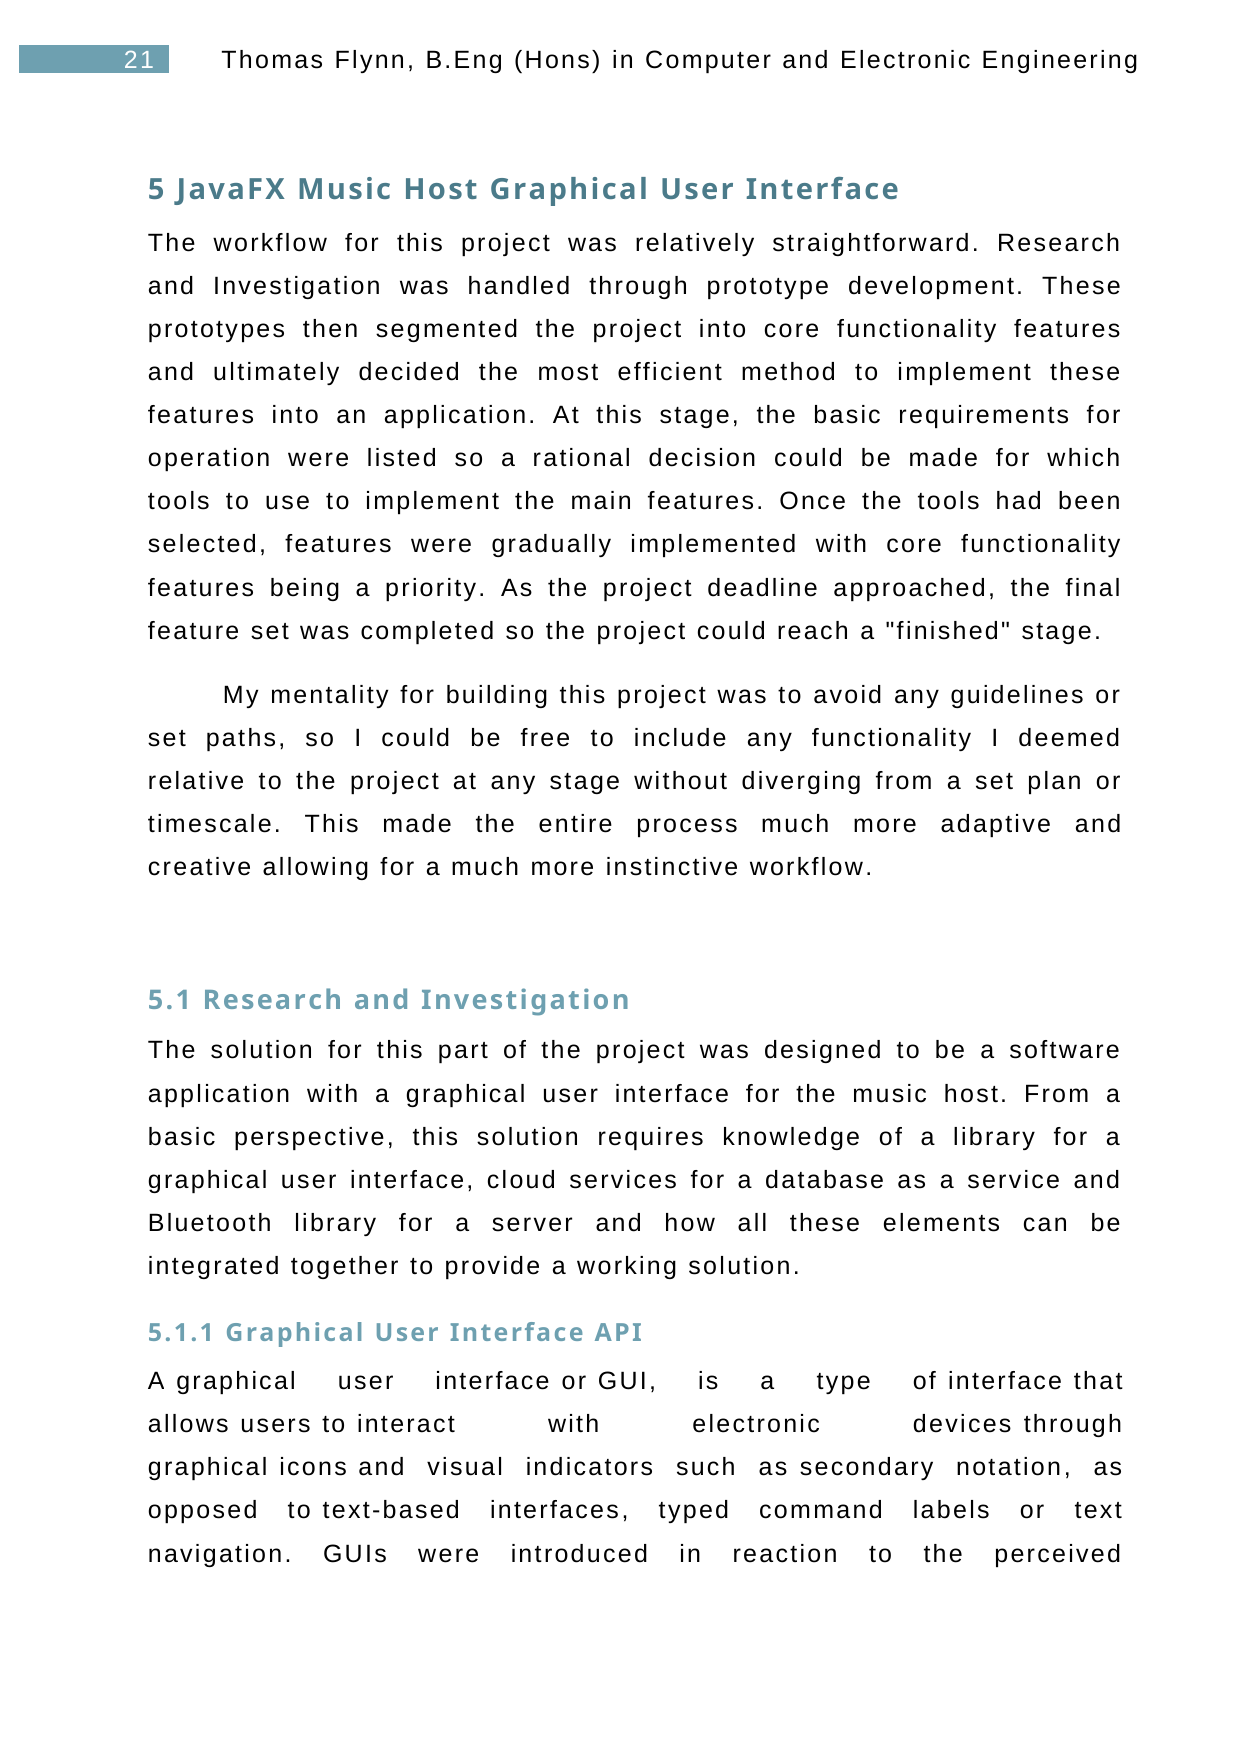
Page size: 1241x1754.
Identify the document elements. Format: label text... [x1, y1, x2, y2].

text My mentality for building this project was to avoid any guidelines or set paths, so I could be free to include any functionality I deemed relative to the project at any stage without diverging from a set plan or timescale. This made the entire process much more adaptive and creative allowing for a much more instinctive workflow. [148, 680, 1122, 881]
subtitle 5.1 Research and Investigation [148, 980, 1122, 1017]
text The solution for this part of the project was designed to be a software application with a graphical user interface for the music host. From a basic perspective, this solution requires knowledge of a library for a graphical user interface, cloud services for a database as a service and Bluetooth library for a server and how all these elements can be integrated together to provide a working solution. [148, 1035, 1122, 1280]
subtitle 5 JavaFX Music Host Graphical User Interface [148, 168, 1122, 208]
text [148, 1506, 1122, 1539]
subtitle 5.1.1 Graphical User Interface API [148, 1315, 1122, 1349]
text The workflow for this project was relatively straightforward. Research and Investigation was handled through prototype development. These prototypes then segmented the project into core functionality features and ultimately decided the most efficient method to implement these features into an application. At this stage, the basic requirements for operation were listed so a rational decision could be made for which tools to use to implement the main features. Once the tools had been selected, features were gradually implemented with core functionality features being a priority. As the project deadline approached, the final feature set was completed so the project could reach a "finished" stage. [148, 228, 1122, 644]
